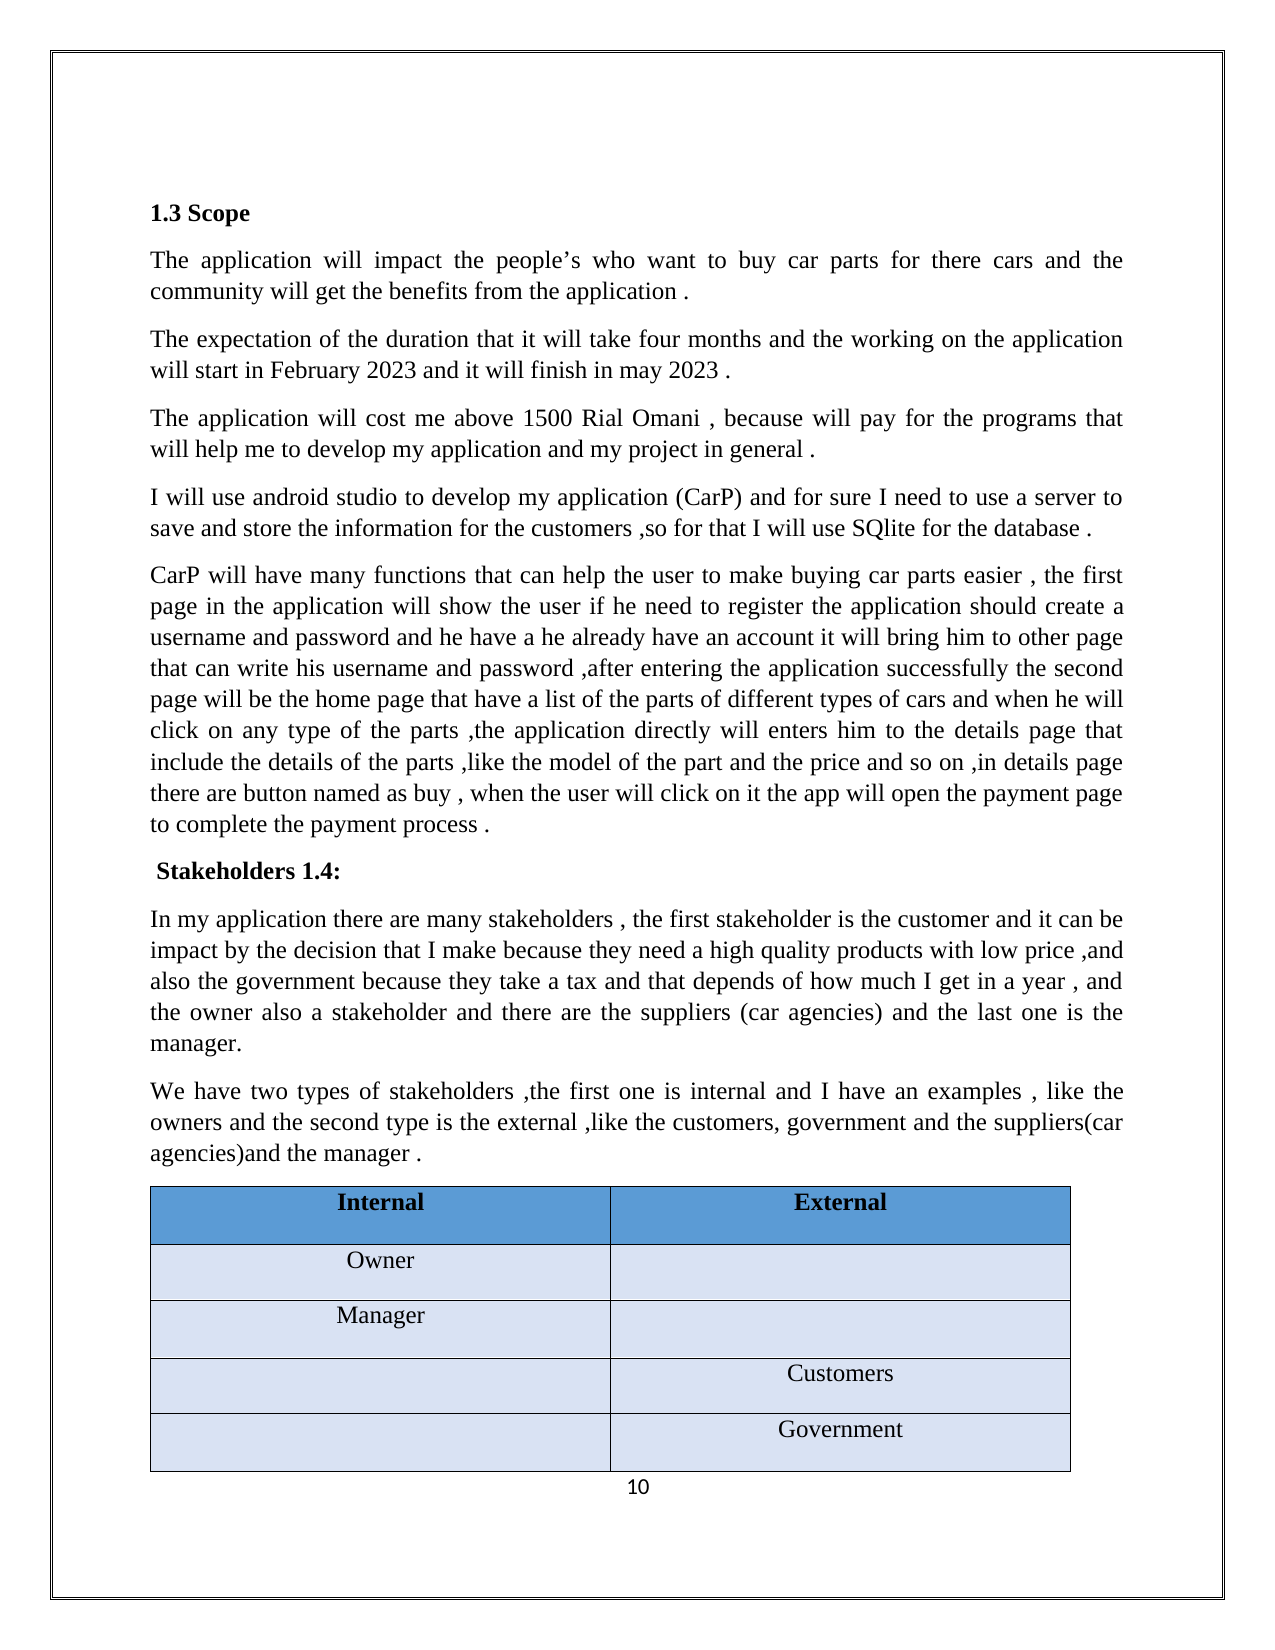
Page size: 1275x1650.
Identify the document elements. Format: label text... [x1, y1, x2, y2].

table_header External [611, 1187, 1070, 1244]
text The application will impact the people’s who want to buy car parts for there cars and the community will get the benefits from the application . [150, 245, 1125, 305]
table_cell Manager [151, 1301, 610, 1357]
table_cell Owner [151, 1245, 610, 1299]
table_header Internal [151, 1187, 610, 1244]
text The expectation of the duration that it will take four months and the working on the application will start in February 2023 and it will finish in may 2023 . [150, 324, 1125, 384]
table_cell [151, 1414, 610, 1471]
text Stakeholders 1.4: [150, 856, 1125, 885]
text In my application there are many stakeholders , the first stakeholder is the customer and it can be impact by the decision that I make because they need a high quality products with low price ,and also the government because they take a tax and that depends of how much I get in a year , and the owner also a stakeholder and there are the suppliers (car agencies) and the last one is the manager. [150, 904, 1125, 1057]
table_cell [151, 1359, 610, 1413]
text CarP will have many functions that can help the user to make buying car parts easier , the first page in the application will show the user if he need to register the application should create a username and password and he have a he already have an account it will bring him to other page that can write his username and password ,after entering the application successfully the second page will be the home page that have a list of the parts of different types of cars and when he will click on any type of the parts ,the application directly will enters him to the details page that include the details of the parts ,like the model of the part and the price and so on ,in details page there are button named as buy , when the user will click on it the app will open the payment page to complete the payment process . [150, 560, 1125, 837]
table_cell [611, 1301, 1070, 1357]
table_cell [611, 1245, 1070, 1299]
table_cell Government [611, 1414, 1070, 1471]
table_cell Customers [611, 1359, 1070, 1413]
text We have two types of stakeholders ,the first one is internal and I have an examples , like the owners and the second type is the external ,like the customers, government and the suppliers(car agencies)and the manager . [150, 1076, 1125, 1167]
text I will use android studio to develop my application (CarP) and for sure I need to use a server to save and store the information for the customers ,so for that I will use SQlite for the database . [150, 482, 1125, 541]
text The application will cost me above 1500 Rial Omani , because will pay for the programs that will help me to develop my application and my project in general . [150, 403, 1125, 463]
text 1.3 Scope [150, 198, 1125, 226]
